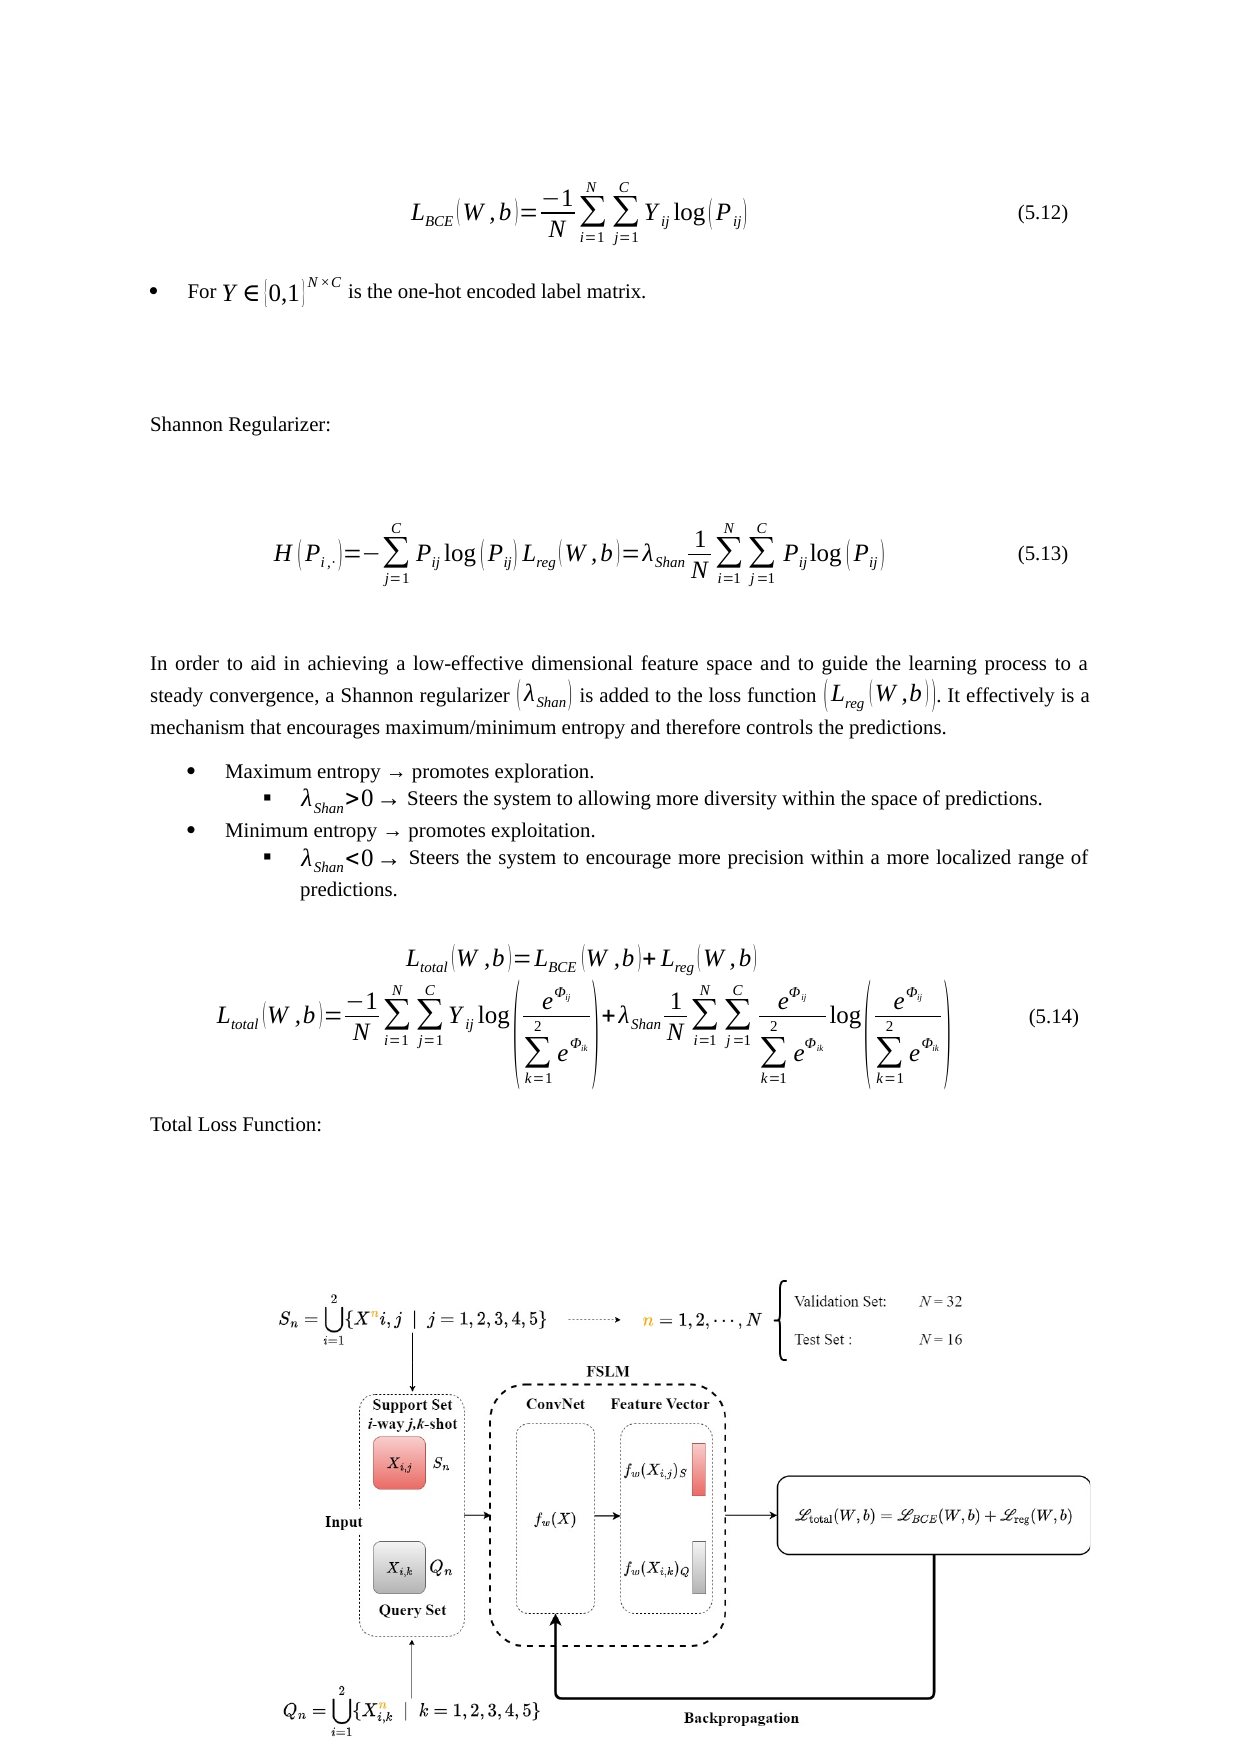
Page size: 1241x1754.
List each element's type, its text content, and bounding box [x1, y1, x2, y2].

picture [150, 1277, 1091, 1754]
table_header (5.14) [1017, 920, 1090, 1112]
table_header [151, 150, 1006, 274]
list Minimum entropy → promotes exploitation. [187, 818, 1090, 842]
table_header [151, 455, 1006, 651]
text In order to aid in achieving a low-effective dimensional feature space and to guide the learning process to a steady convergence, a Shannon regularizer is added to the loss function . It effectively is a mechanism that encourages maximum/minimum entropy and therefore controls the predictions. [150, 651, 1090, 739]
table_header [150, 920, 1017, 1112]
list Steers the system to encourage more precision within a more localized range of predictions. [262, 844, 1090, 901]
text Shannon Regularizer: [150, 412, 1090, 436]
table_header (5.12) [1006, 150, 1090, 274]
list Maximum entropy → promotes exploration. [187, 758, 1090, 783]
list Steers the system to allowing more diversity within the space of predictions. [262, 785, 1090, 816]
text Total Loss Function: [150, 1112, 1090, 1136]
table_header (5.13) [1006, 455, 1090, 651]
list For is the one-hot encoded label matrix. [150, 274, 1090, 308]
